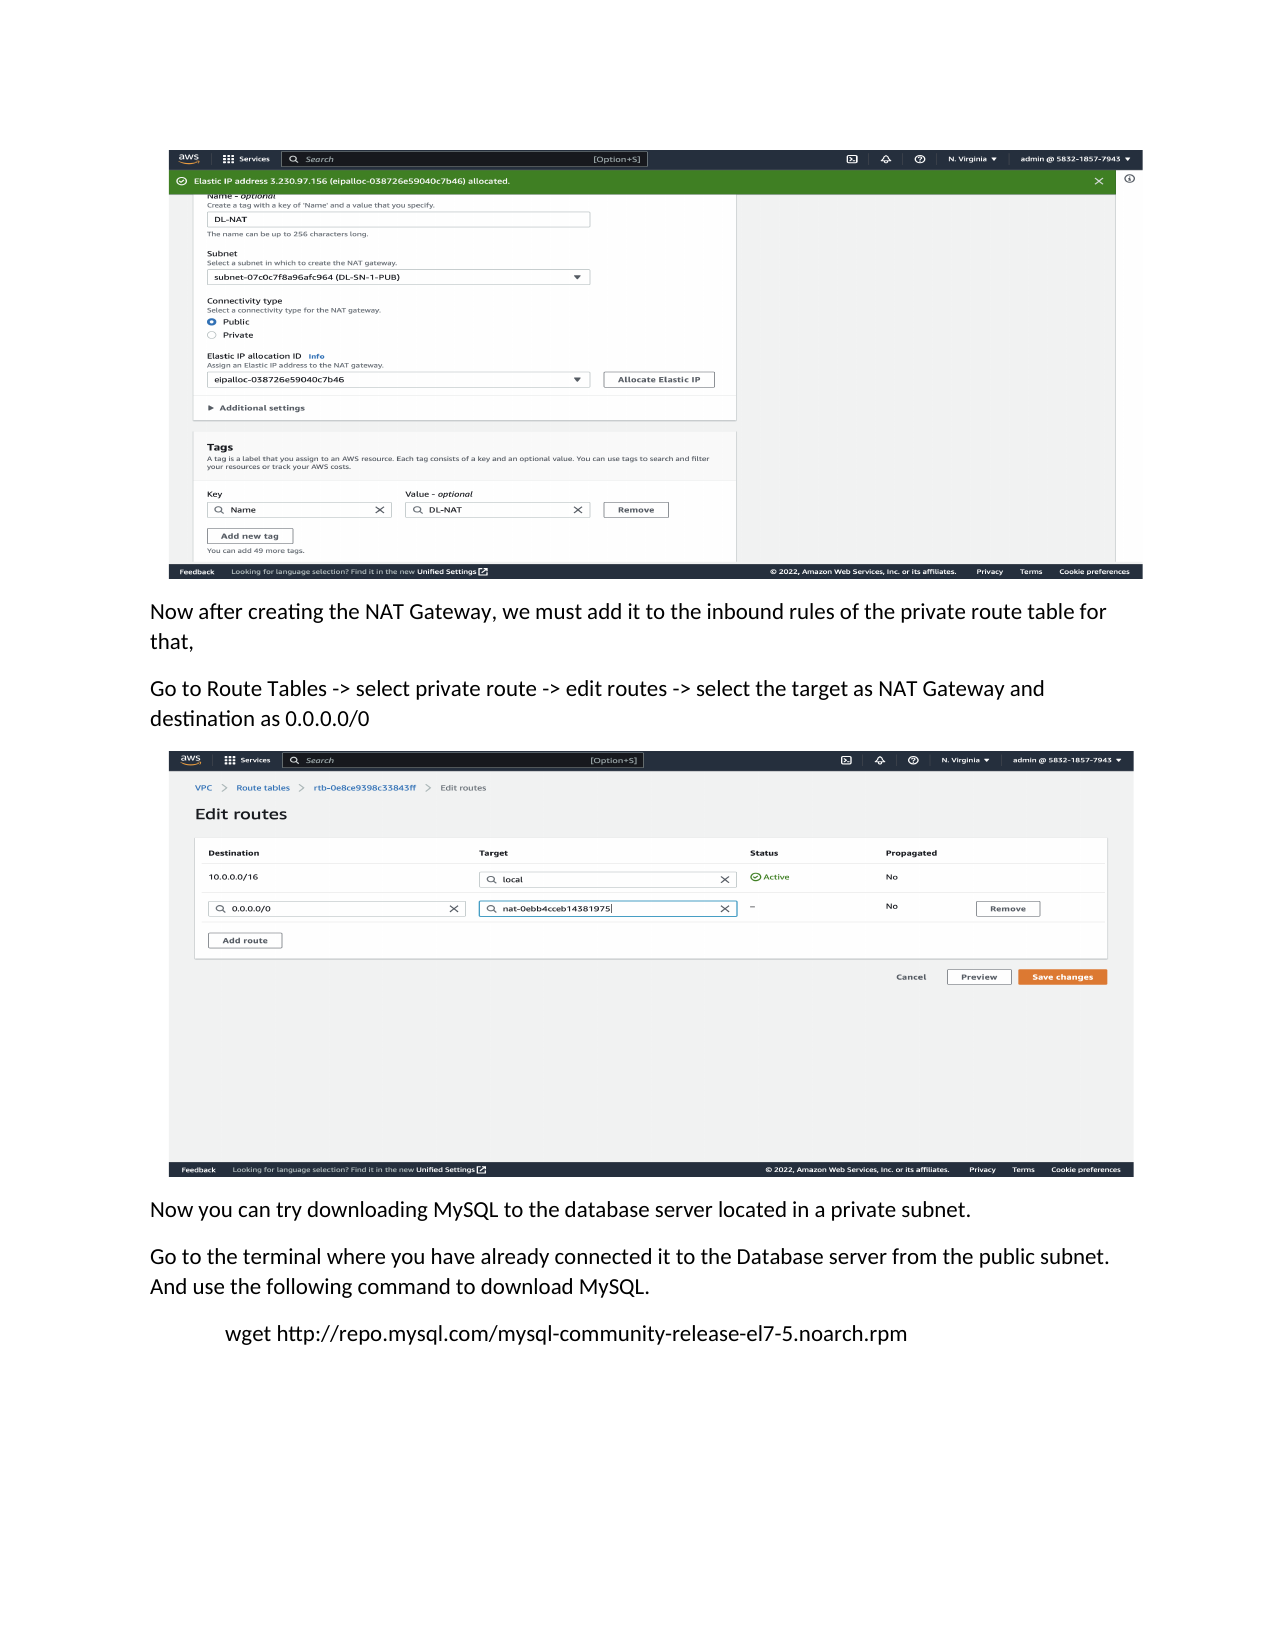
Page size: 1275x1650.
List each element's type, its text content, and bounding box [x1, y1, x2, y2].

text Go to the terminal where you have already connected it to the Database server from the public subnet. And use the following command to download MySQL. [150, 1242, 1125, 1300]
text wget http://repo.mysql.com/mysql-community-release-el7-5.noarch.rpm [150, 1319, 1125, 1347]
text Now you can try downloading MySQL to the database server located in a private subnet. [150, 1195, 1125, 1223]
text Go to Route Tables -> select private route -> edit routes -> select the target as NAT Gateway and destination as 0.0.0.0/0 [150, 674, 1125, 732]
text Now after creating the NAT Gateway, we must add it to the inbound rules of the private route table for that, [150, 597, 1125, 655]
